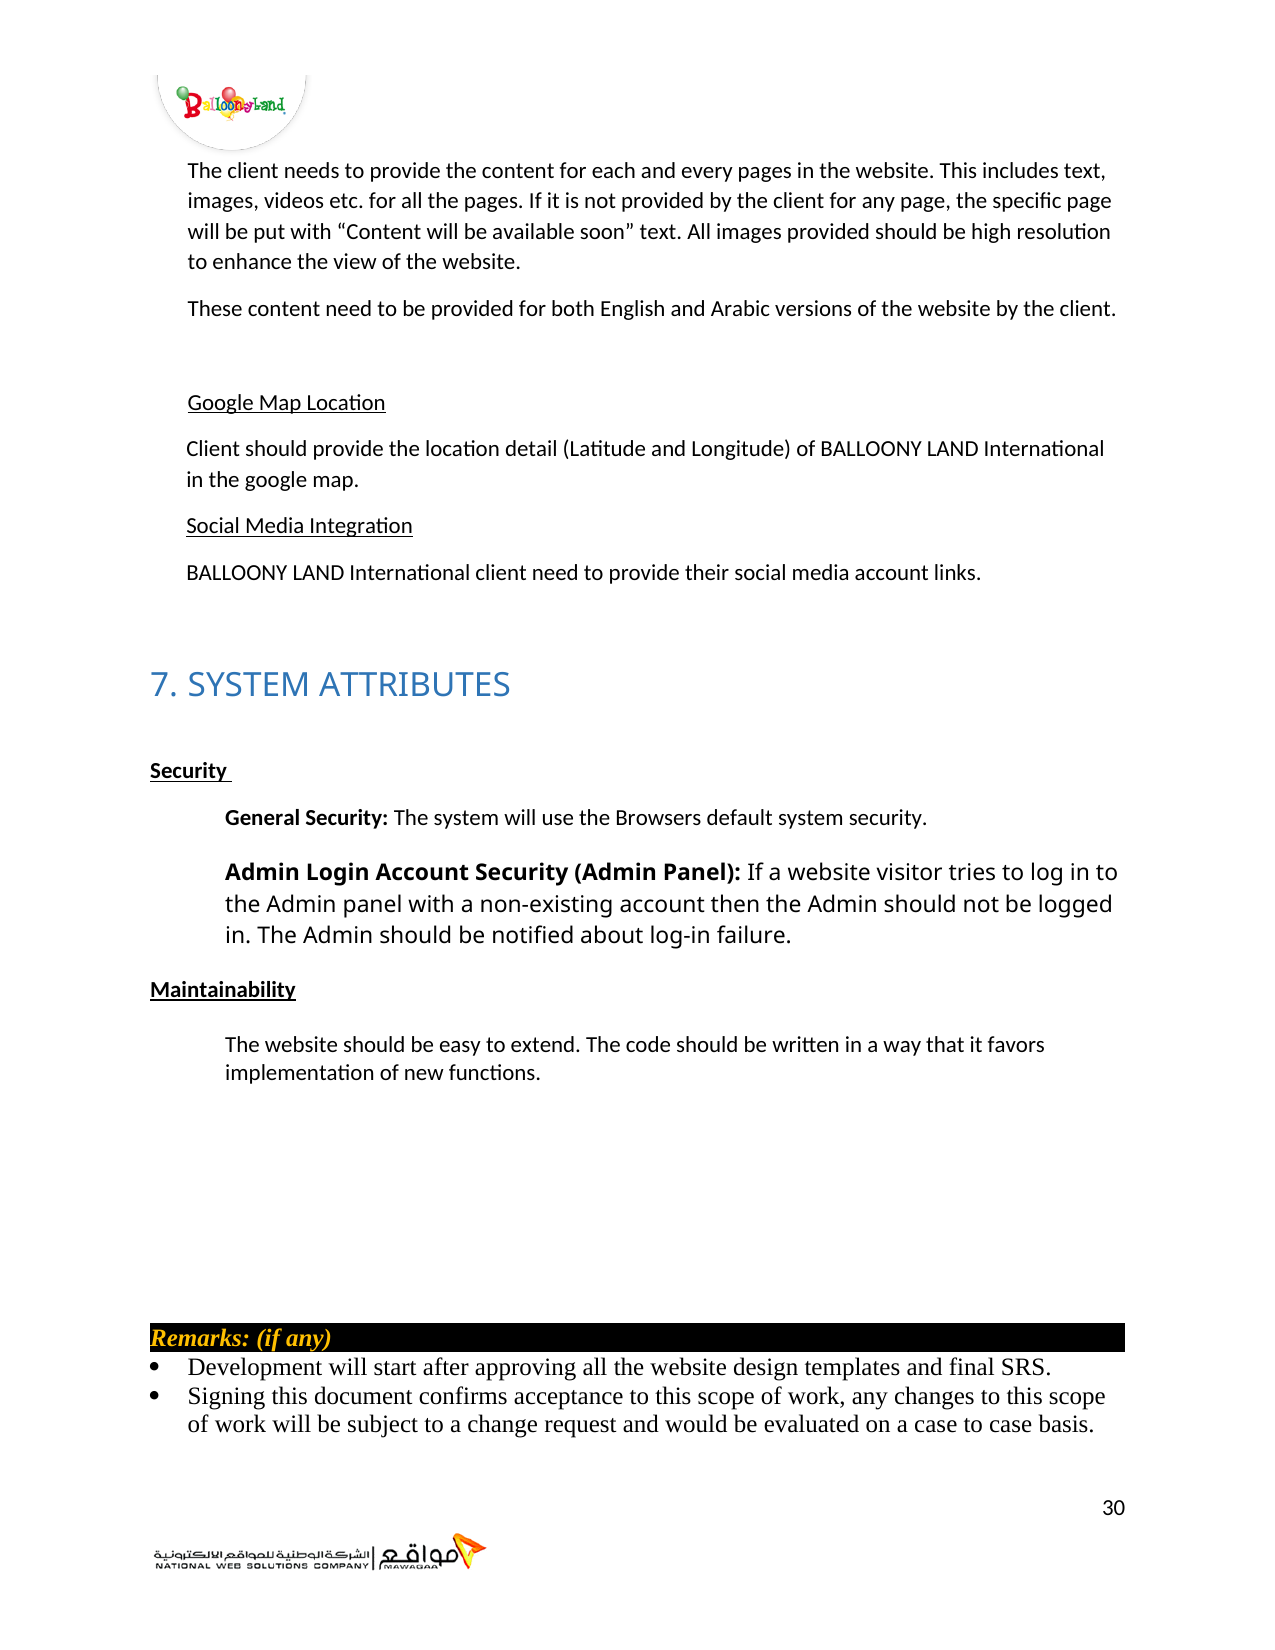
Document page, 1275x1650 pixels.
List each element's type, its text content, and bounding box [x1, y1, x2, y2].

text These content need to be provided for both English and Arabic versions of the website by the client. [187, 294, 1125, 322]
picture [150, 75, 313, 157]
picture [150, 1521, 488, 1575]
text The client needs to provide the content for each and every pages in the website. This includes text, images, videos etc. for all the pages. If it is not provided by the client for any page, the specific page will be put with “Content will be available soon” text. All images provided should be high resolution to enhance the view of the website. [187, 156, 1125, 275]
text BALLOONY LAND International client need to provide their social media account links. [186, 558, 1125, 586]
list Development will start after approving all the website design templates and final SRS. [150, 1352, 1125, 1381]
subtitle Maintainability [150, 975, 1125, 1003]
text Security [150, 756, 1125, 784]
text Social Media Integration [186, 512, 1125, 539]
text Admin Login Account Security (Admin Panel): If a website visitor tries to log in to the Admin panel with a non-existing account then the Admin should not be logged in. The Admin should be notified about log-in failure. [225, 856, 1125, 950]
text Client should provide the location detail (Latitude and Longitude) of BALLOONY LAND International in the google map. [186, 434, 1125, 493]
text The website should be easy to extend. The code should be written in a way that it favors implementation of new functions. [225, 1030, 1125, 1086]
text Google Map Location [187, 388, 1125, 416]
text Remarks: (if any) [150, 1323, 1125, 1352]
list Signing this document confirms acceptance to this scope of work, any changes to this scope of work will be subject to a change request and would be evaluated on a case to case basis. [150, 1381, 1125, 1438]
subtitle SYSTEM ATTRIBUTES [150, 661, 1125, 706]
text General Security: The system will use the Browsers default system security. [225, 803, 1125, 831]
